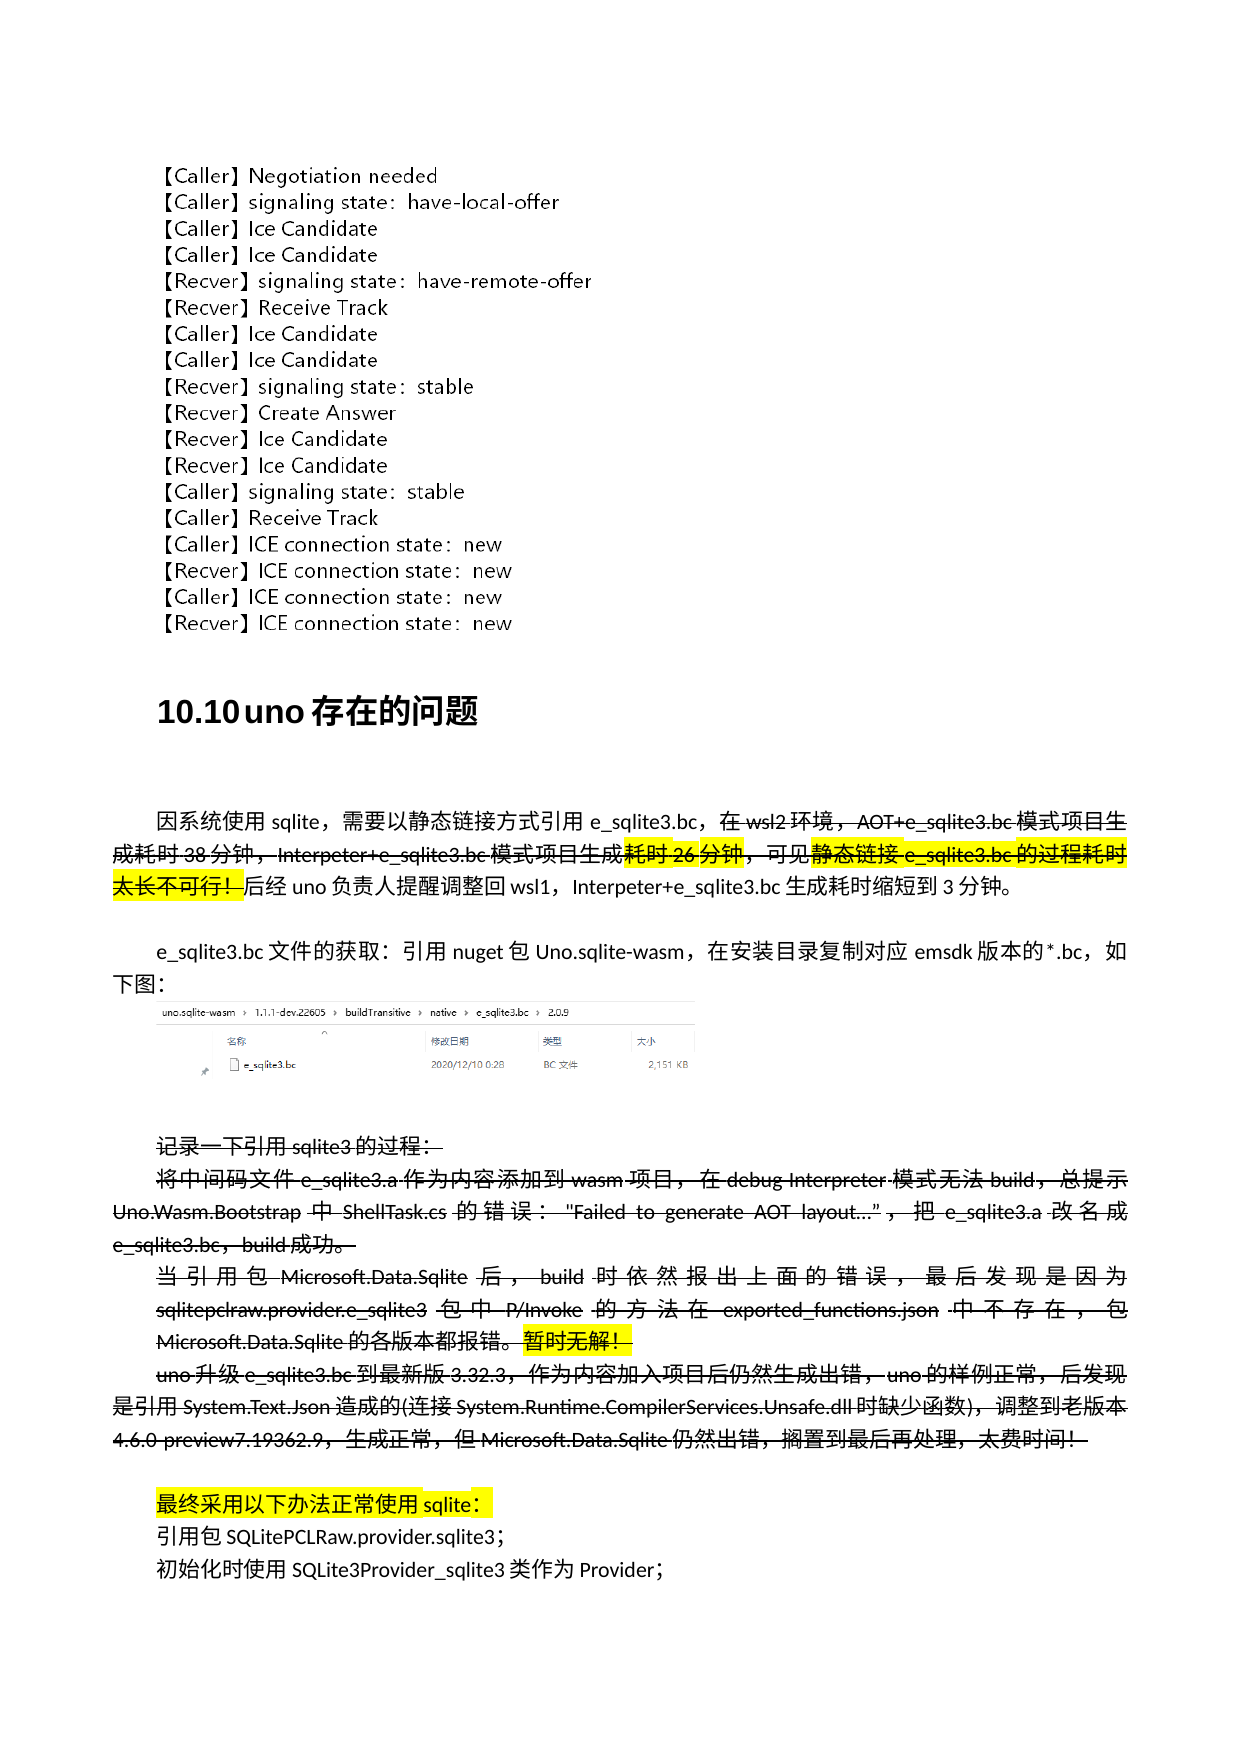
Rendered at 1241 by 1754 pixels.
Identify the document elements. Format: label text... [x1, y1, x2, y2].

text uno升级e_sqlite3.bc到最新版3.32.3，作为内容加入项目后仍然生成出错，uno的样例正常，后发现是引用System.Text.Json造成的(连接System.Runtime.CompilerServices.Unsafe.dll时缺少函数)，调整到老版本4.6.0-preview7.19362.9，生成正常，但Microsoft.Data.Sqlite仍然出错，搁置到最后再处理，太费时间！ [112, 1409, 1128, 1454]
text 最终采用以下办法正常使用sqlite： [112, 1486, 1128, 1519]
subtitle uno存在的问题 [157, 677, 1128, 742]
text 因系统使用sqlite，需要以静态链接方式引用e_sqlite3.bc，在wsl2环境，AOT+e_sqlite3.bc模式项目生成耗时38分钟，Interpeter+e_sqlite3.bc模式项目生成耗时26分钟，可见静态链接e_sqlite3.bc的过程耗时太长不可行！后经uno负责人提醒调整回wsl1，Interpeter+e_sqlite3.bc生成耗时缩短到3分钟。 [112, 804, 1128, 901]
text e_sqlite3.bc文件的获取：引用nuget包Uno.sqlite-wasm，在安装目录复制对应emsdk版本的*.bc，如下图： [112, 934, 1128, 999]
text uno升级e_sqlite3.bc到最新版3.32.3，作为内容加入项目后仍然生成出错，uno的样例正常，后发现是引用System.Text.Json造成的(连接System.Runtime.CompilerServices.Unsafe.dll时缺少函数)，调整到老版本4.6.0-preview7.19362.9，生成正常，但Microsoft.Data.Sqlite仍然出错，搁置到最后再处理，太费时间！ [112, 1356, 1128, 1408]
picture [156, 998, 695, 1079]
text 引用包SQLitePCLRaw.provider.sqlite3； [112, 1519, 1128, 1551]
text 记录一下引用sqlite3的过程： [112, 1129, 1128, 1161]
text 将中间码文件e_sqlite3.a作为内容添加到wasm项目，在debug Interpreter模式无法build，总提示Uno.Wasm.Bootstrap中ShellTask.cs的错误："Failed to generate AOT layout…”，把e_sqlite3.a改名成e_sqlite3.bc，build成功。 [112, 1161, 1128, 1259]
text 当引用包Microsoft.Data.Sqlite后，build时依然报出上面的错误，最后发现是因为sqlitepclraw.provider.e_sqlite3包中P/Invoke的方法在exported_functions.json中不存在，包Microsoft.Data.Sqlite的各版本都报错。暂时无解！ [156, 1259, 1128, 1356]
picture [156, 162, 606, 645]
text 初始化时使用SQLite3Provider_sqlite3类作为Provider； [112, 1551, 1128, 1584]
